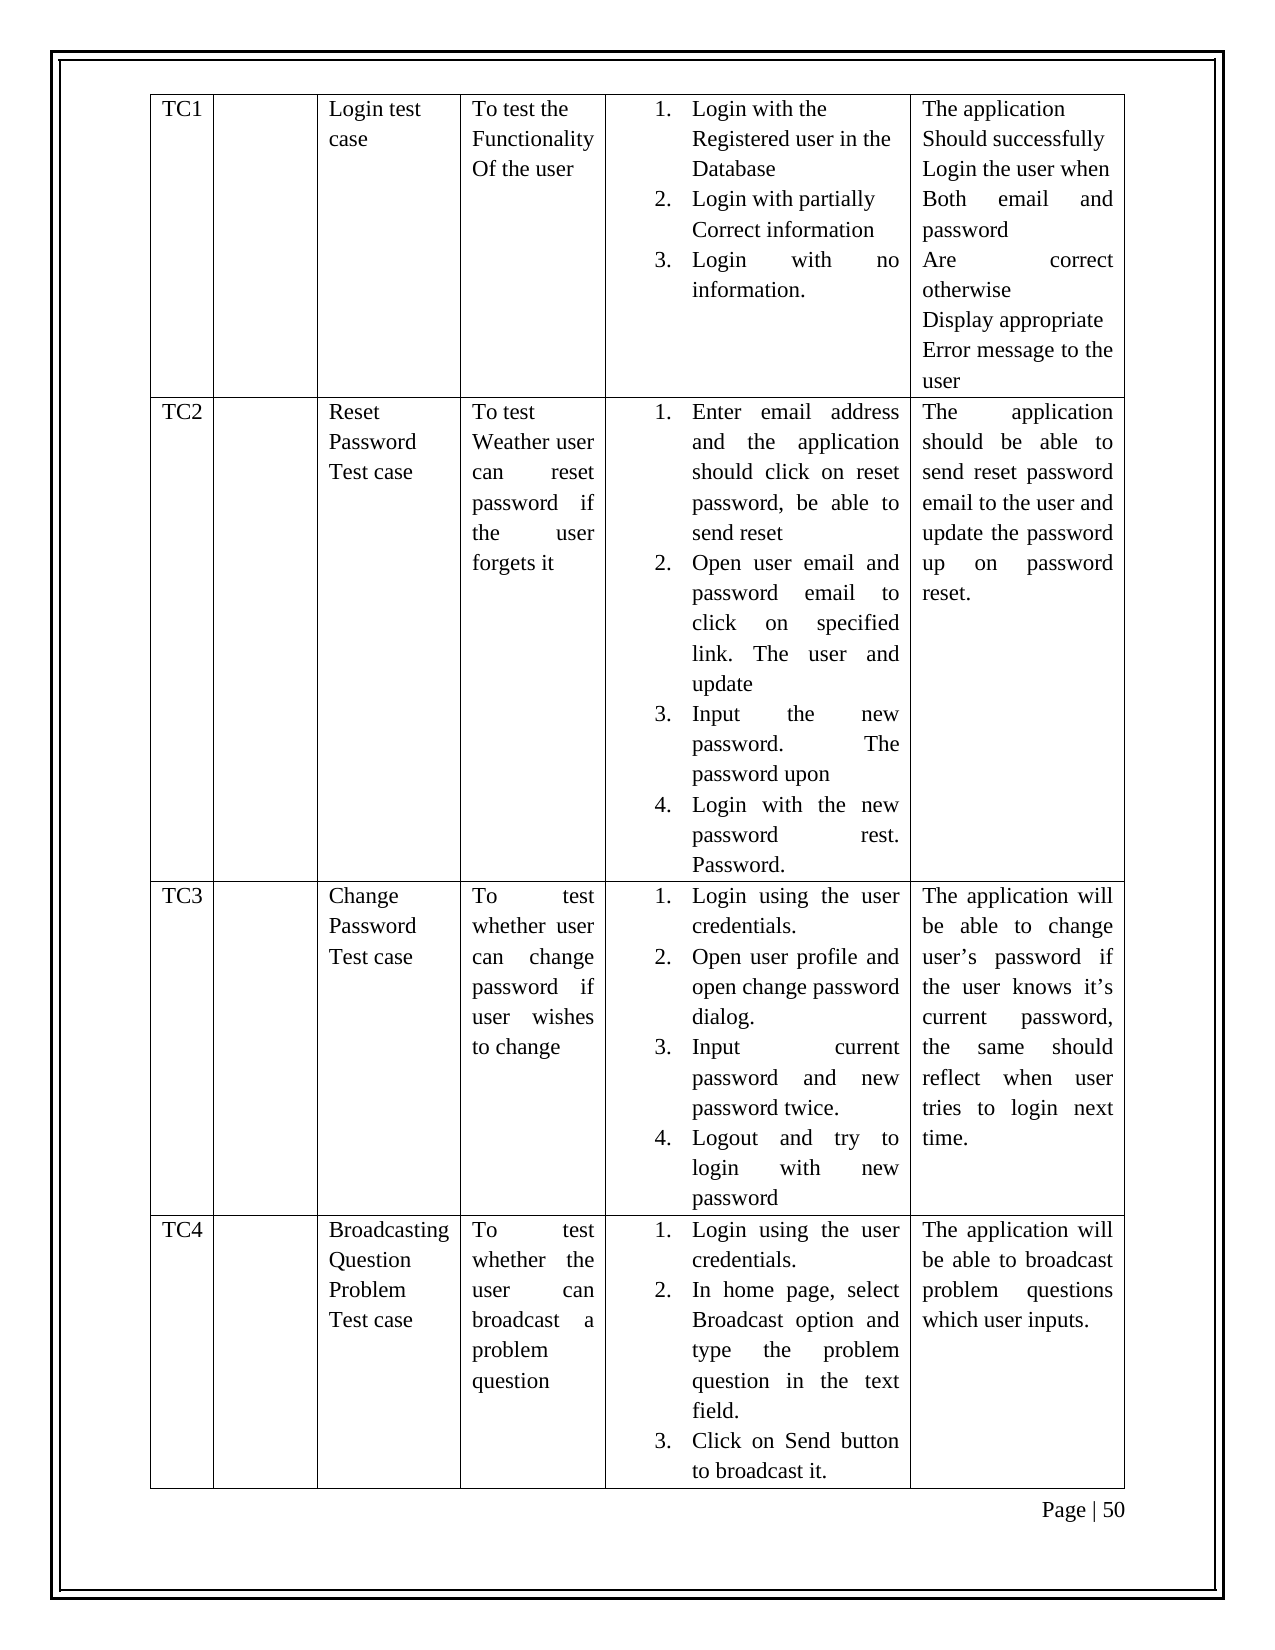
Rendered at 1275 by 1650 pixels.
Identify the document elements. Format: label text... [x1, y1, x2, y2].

table_cell [214, 95, 317, 397]
table_cell [214, 1216, 317, 1487]
table_cell The application Should successfully Login the user when Both email and password Are correct otherwise Display appropriate Error message to the user [911, 95, 1124, 397]
table_cell The application should be able to send reset password email to the user and update the password up on password reset. [911, 398, 1124, 881]
table_cell Change Password Test case [318, 882, 460, 1214]
table_cell The application will be able to broadcast problem questions which user inputs. [911, 1216, 1124, 1487]
table_cell TC2 [151, 398, 213, 881]
table_cell Login using the user credentials. Open user profile and open change password dialog. Input current password and new password twice. Logout and try to login with new password [606, 882, 910, 1214]
table_cell Reset Password Test case [318, 398, 460, 881]
table_cell TC1 [151, 95, 213, 397]
table_cell To test whether the user can broadcast a problem question [461, 1216, 605, 1487]
table_cell To test whether user can change password if user wishes to change [461, 882, 605, 1214]
table_cell Enter email address and the application should click on reset password, be able to send reset Open user email and password email to click on specified link. The user and update Input the new password. The password upon Login with the new password rest. Password. [606, 398, 910, 881]
table_cell Login test case [318, 95, 460, 397]
table_cell [214, 882, 317, 1214]
table_cell TC4 [151, 1216, 213, 1487]
table_cell TC3 [151, 882, 213, 1214]
table_cell Broadcasting Question Problem Test case [318, 1216, 460, 1487]
table_cell Login using the user credentials. In home page, select Broadcast option and type the problem question in the text field. Click on Send button to broadcast it. [606, 1216, 910, 1487]
table_cell The application will be able to change user’s password if the user knows it’s current password, the same should reflect when user tries to login next time. [911, 882, 1124, 1214]
table_cell To test the Functionality Of the user [461, 95, 605, 397]
table_cell Login with the Registered user in the Database Login with partially Correct information Login with no information. [606, 95, 910, 397]
table_cell [214, 398, 317, 881]
table_cell To test Weather user can reset password if the user forgets it [461, 398, 605, 881]
